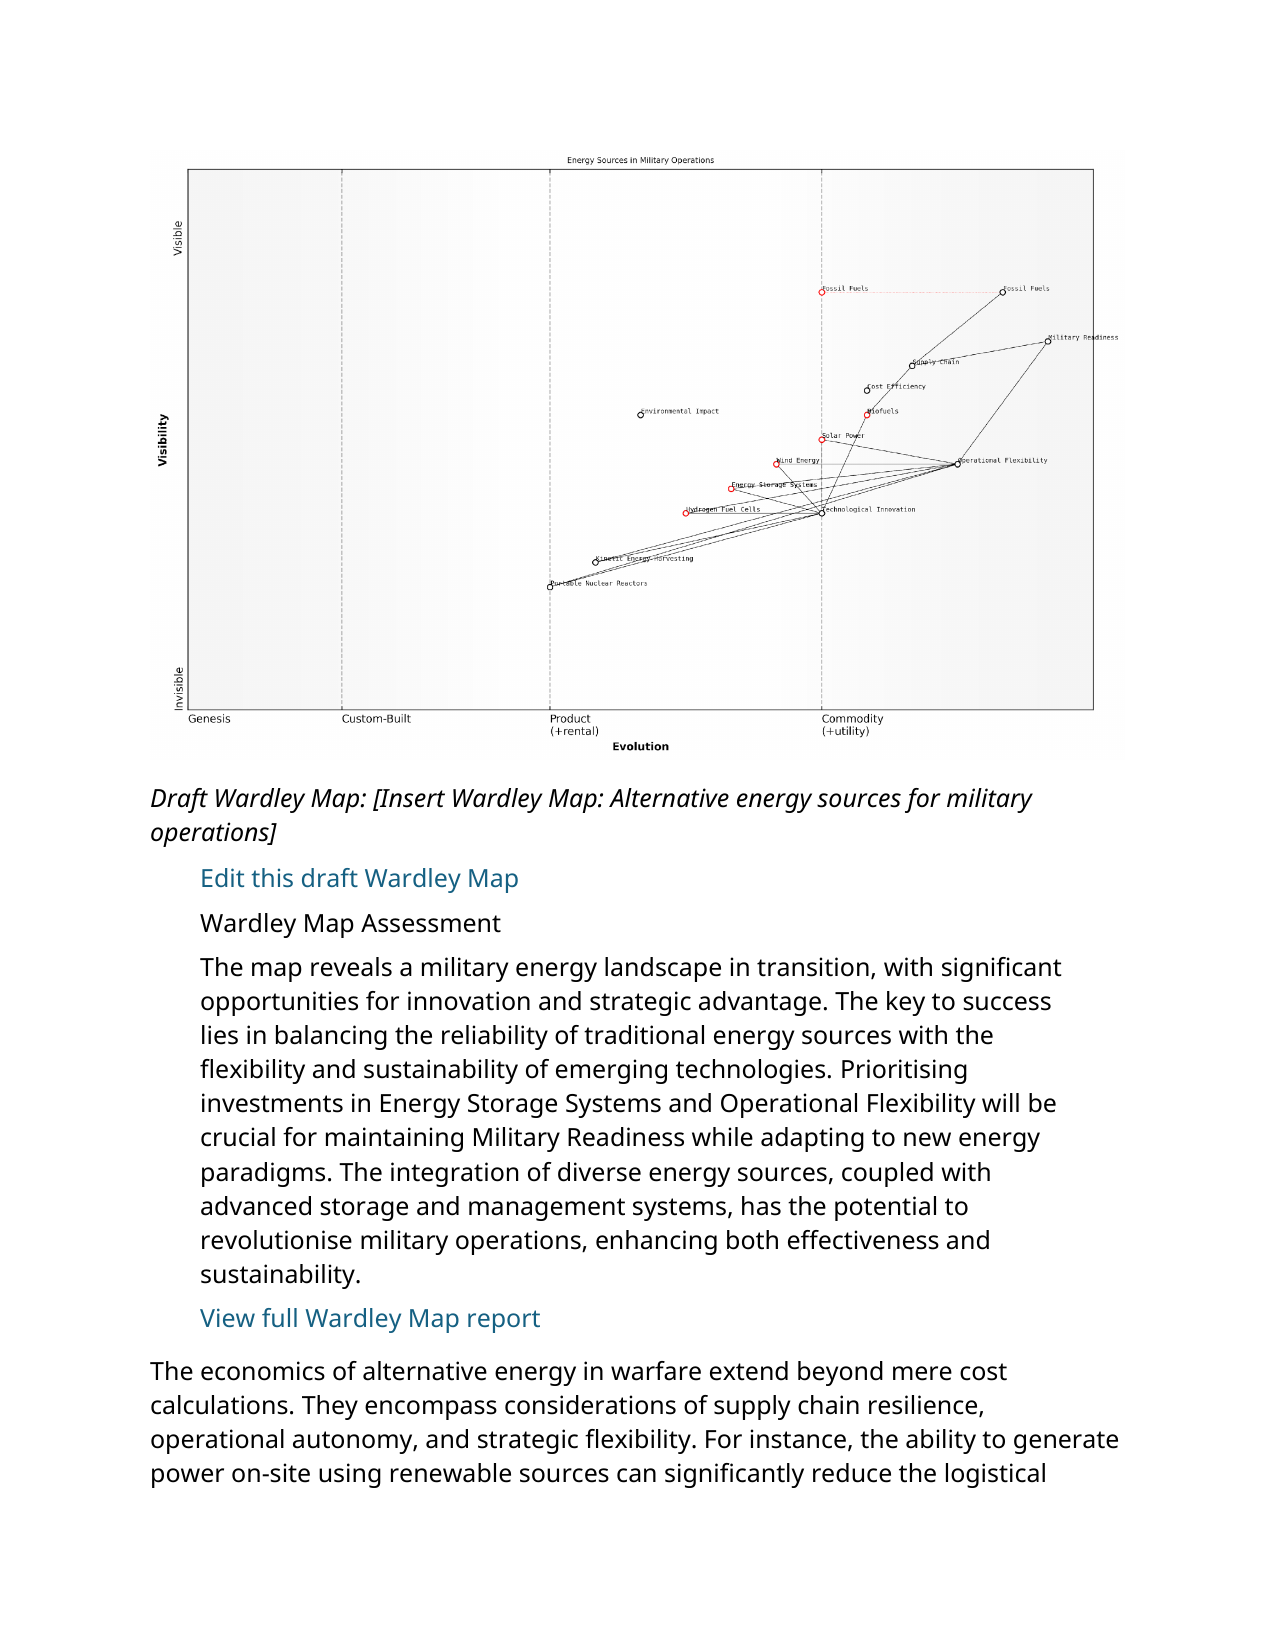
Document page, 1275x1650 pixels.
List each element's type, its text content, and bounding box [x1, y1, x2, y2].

text Wardley Map Assessment [200, 905, 1075, 939]
text The map reveals a military energy landscape in transition, with significant opportunities for innovation and strategic advantage. The key to success lies in balancing the reliability of traditional energy sources with the flexibility and sustainability of emerging technologies. Prioritising investments in Energy Storage Systems and Operational Flexibility will be crucial for maintaining Military Readiness while adapting to new energy paradigms. The integration of diverse energy sources, coupled with advanced storage and management systems, has the potential to revolutionise military operations, enhancing both effectiveness and sustainability. [200, 950, 1075, 1290]
picture [150, 150, 1125, 760]
text View full Wardley Map report [200, 1301, 1075, 1335]
text Draft Wardley Map: [Insert Wardley Map: Alternative energy sources for military operations] [150, 780, 1125, 848]
text Edit this draft Wardley Map [200, 861, 1075, 895]
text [150, 1354, 1125, 1490]
